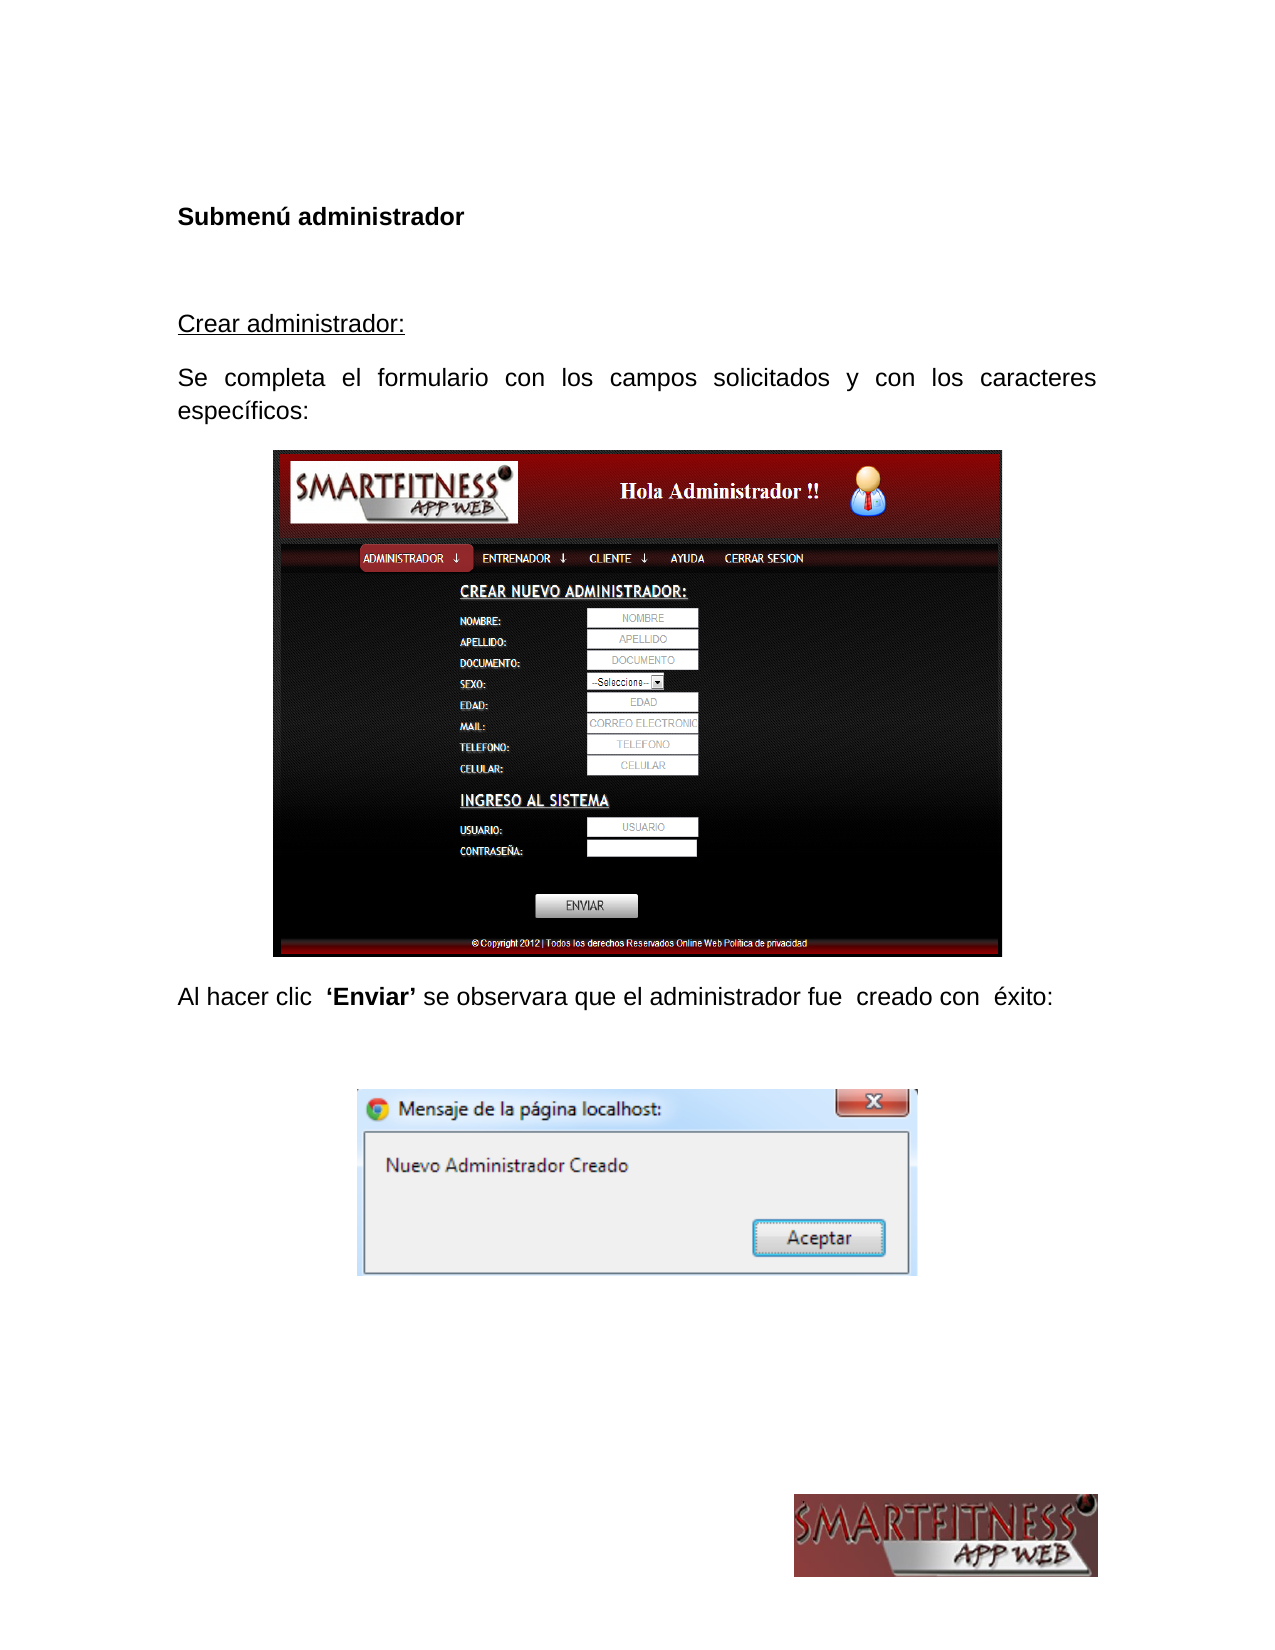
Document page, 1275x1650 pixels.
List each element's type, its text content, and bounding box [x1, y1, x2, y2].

picture [794, 1494, 1098, 1577]
text Al hacer clic ‘Enviar’ se observara que el administrador fue creado con éxito: [177, 982, 1098, 1011]
text Se completa el formulario con los campos solicitados y con los caracteres específicos: [177, 363, 1098, 425]
picture [273, 450, 1003, 957]
text Crear administrador: [177, 309, 1098, 338]
picture [357, 1089, 918, 1276]
text Submenú administrador [177, 201, 1098, 230]
